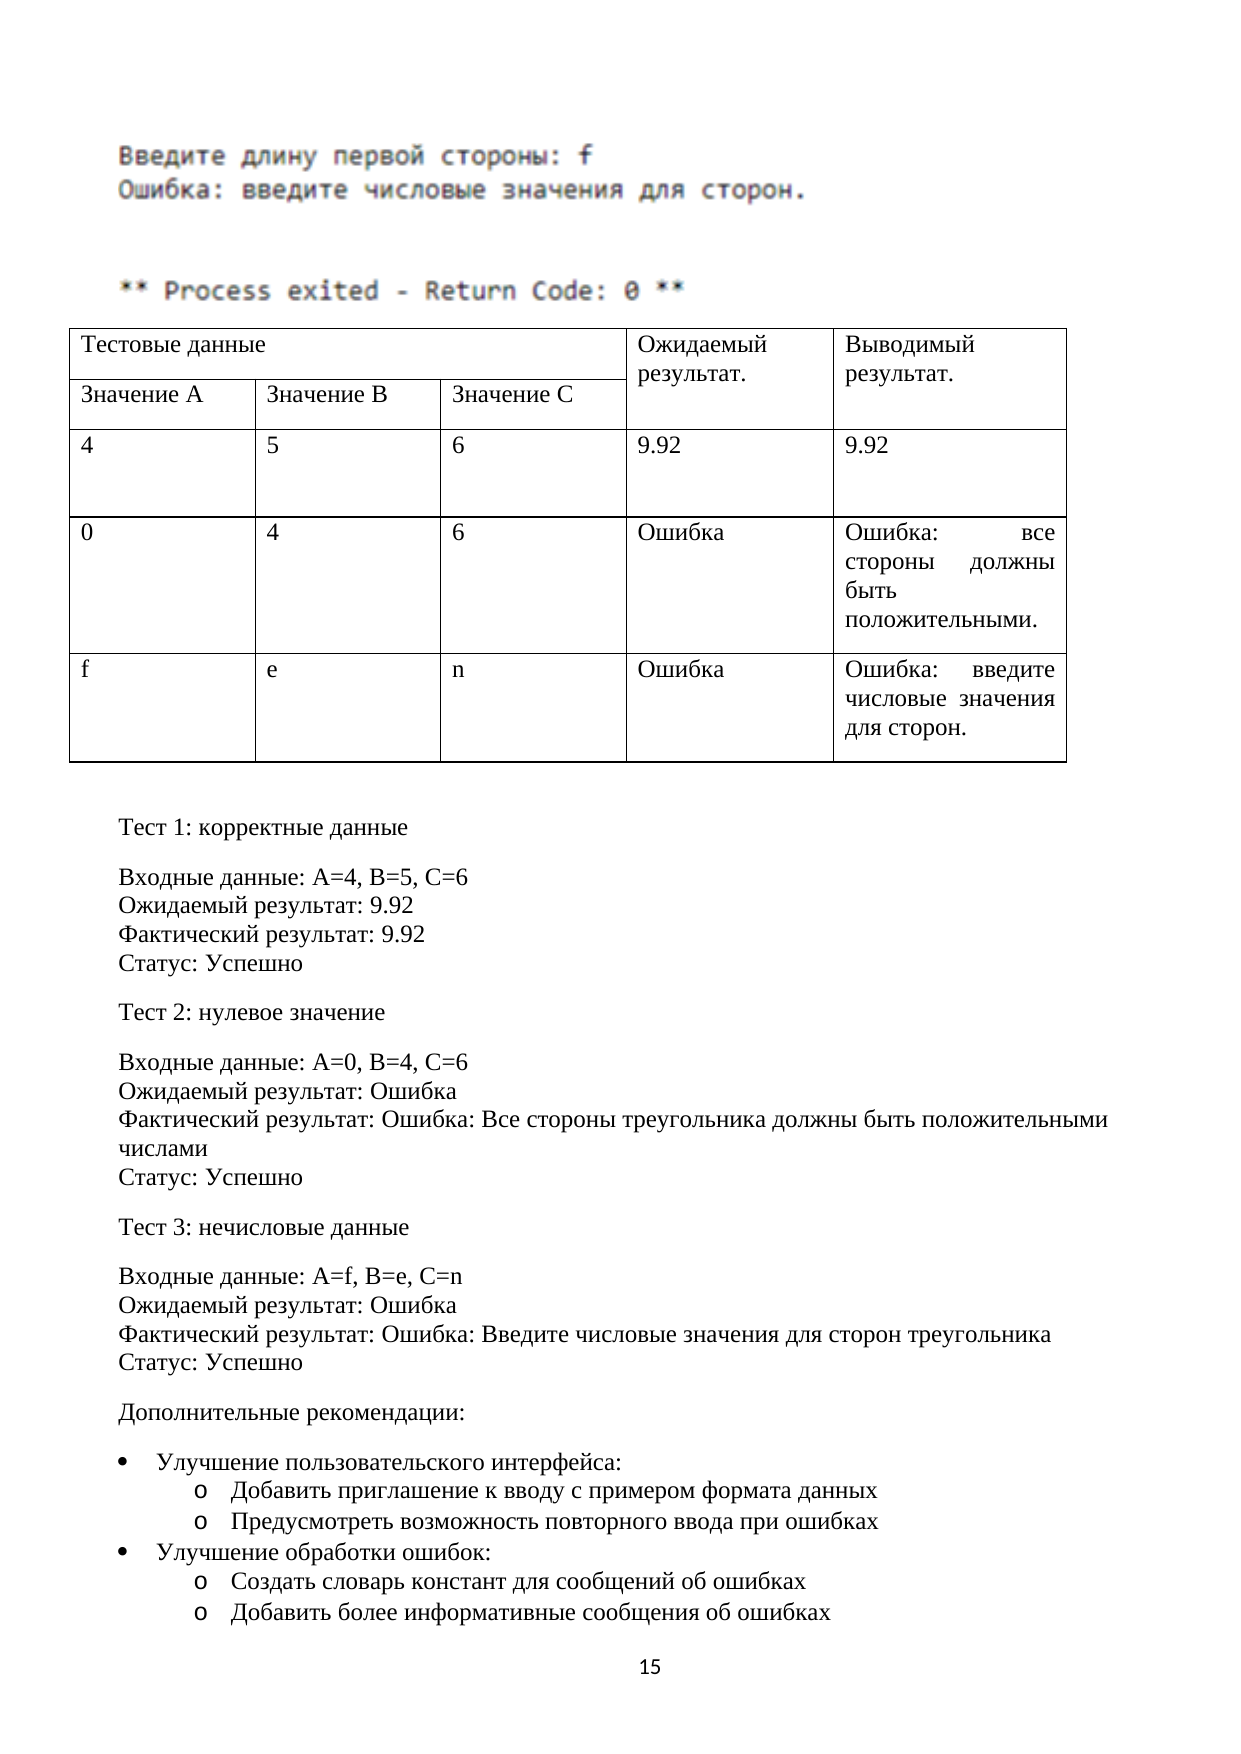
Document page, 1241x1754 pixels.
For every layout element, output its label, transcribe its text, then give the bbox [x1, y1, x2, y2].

table_header Выводимый результат. [834, 329, 1066, 429]
table_cell 6 [441, 518, 626, 653]
table_cell 9.92 [627, 430, 833, 516]
text Тест 2: нулевое значение [118, 997, 1181, 1026]
table_cell Ошибка: все стороны должны быть положительными. [834, 518, 1066, 653]
list Предусмотреть возможность повторного ввода при ошибках [193, 1506, 1181, 1537]
list Улучшение обработки ошибок: [118, 1537, 1181, 1566]
table_cell 4 [256, 518, 440, 653]
table_cell n [441, 654, 626, 761]
text Входные данные: A=f, B=e, C=n Ожидаемый результат: Ошибка Фактический результат: Ошибка: Введите числовые значения для сторон треугольника Статус: Успешно [118, 1261, 1181, 1376]
table_header Тестовые данные [70, 329, 626, 378]
text Дополнительные рекомендации: [118, 1397, 1181, 1426]
list Добавить приглашение к вводу с примером формата данных [193, 1475, 1181, 1506]
table_cell 0 [70, 518, 255, 653]
text Входные данные: A=4, B=5, C=6 Ожидаемый результат: 9.92 Фактический результат: 9.92 Статус: Успешно [118, 862, 1181, 977]
table_cell Значение В [256, 380, 440, 429]
picture [118, 138, 812, 307]
text Тест 1: корректные данные [118, 812, 1181, 841]
table_cell Ошибка: введите числовые значения для сторон. [834, 654, 1066, 761]
table_cell Значение А [70, 380, 255, 429]
list Создать словарь констант для сообщений об ошибках [193, 1566, 1181, 1597]
table_cell 6 [441, 430, 626, 516]
table_cell f [70, 654, 255, 761]
table_cell e [256, 654, 440, 761]
list Улучшение пользовательского интерфейса: [118, 1447, 1181, 1475]
table_cell Ошибка [627, 518, 833, 653]
list Добавить более информативные сообщения об ошибках [193, 1597, 1181, 1627]
table_cell Значение С [441, 380, 626, 429]
text Входные данные: A=0, B=4, C=6 Ожидаемый результат: Ошибка Фактический результат: Ошибка: Все стороны треугольника должны быть положительными числами Статус: Успешно [118, 1047, 1181, 1191]
table_header Ожидаемый результат. [627, 329, 833, 429]
table_cell 9.92 [834, 430, 1066, 516]
table_cell Ошибка [627, 654, 833, 761]
table_cell 5 [256, 430, 440, 516]
table_cell 4 [70, 430, 255, 516]
text Тест 3: нечисловые данные [118, 1212, 1181, 1240]
